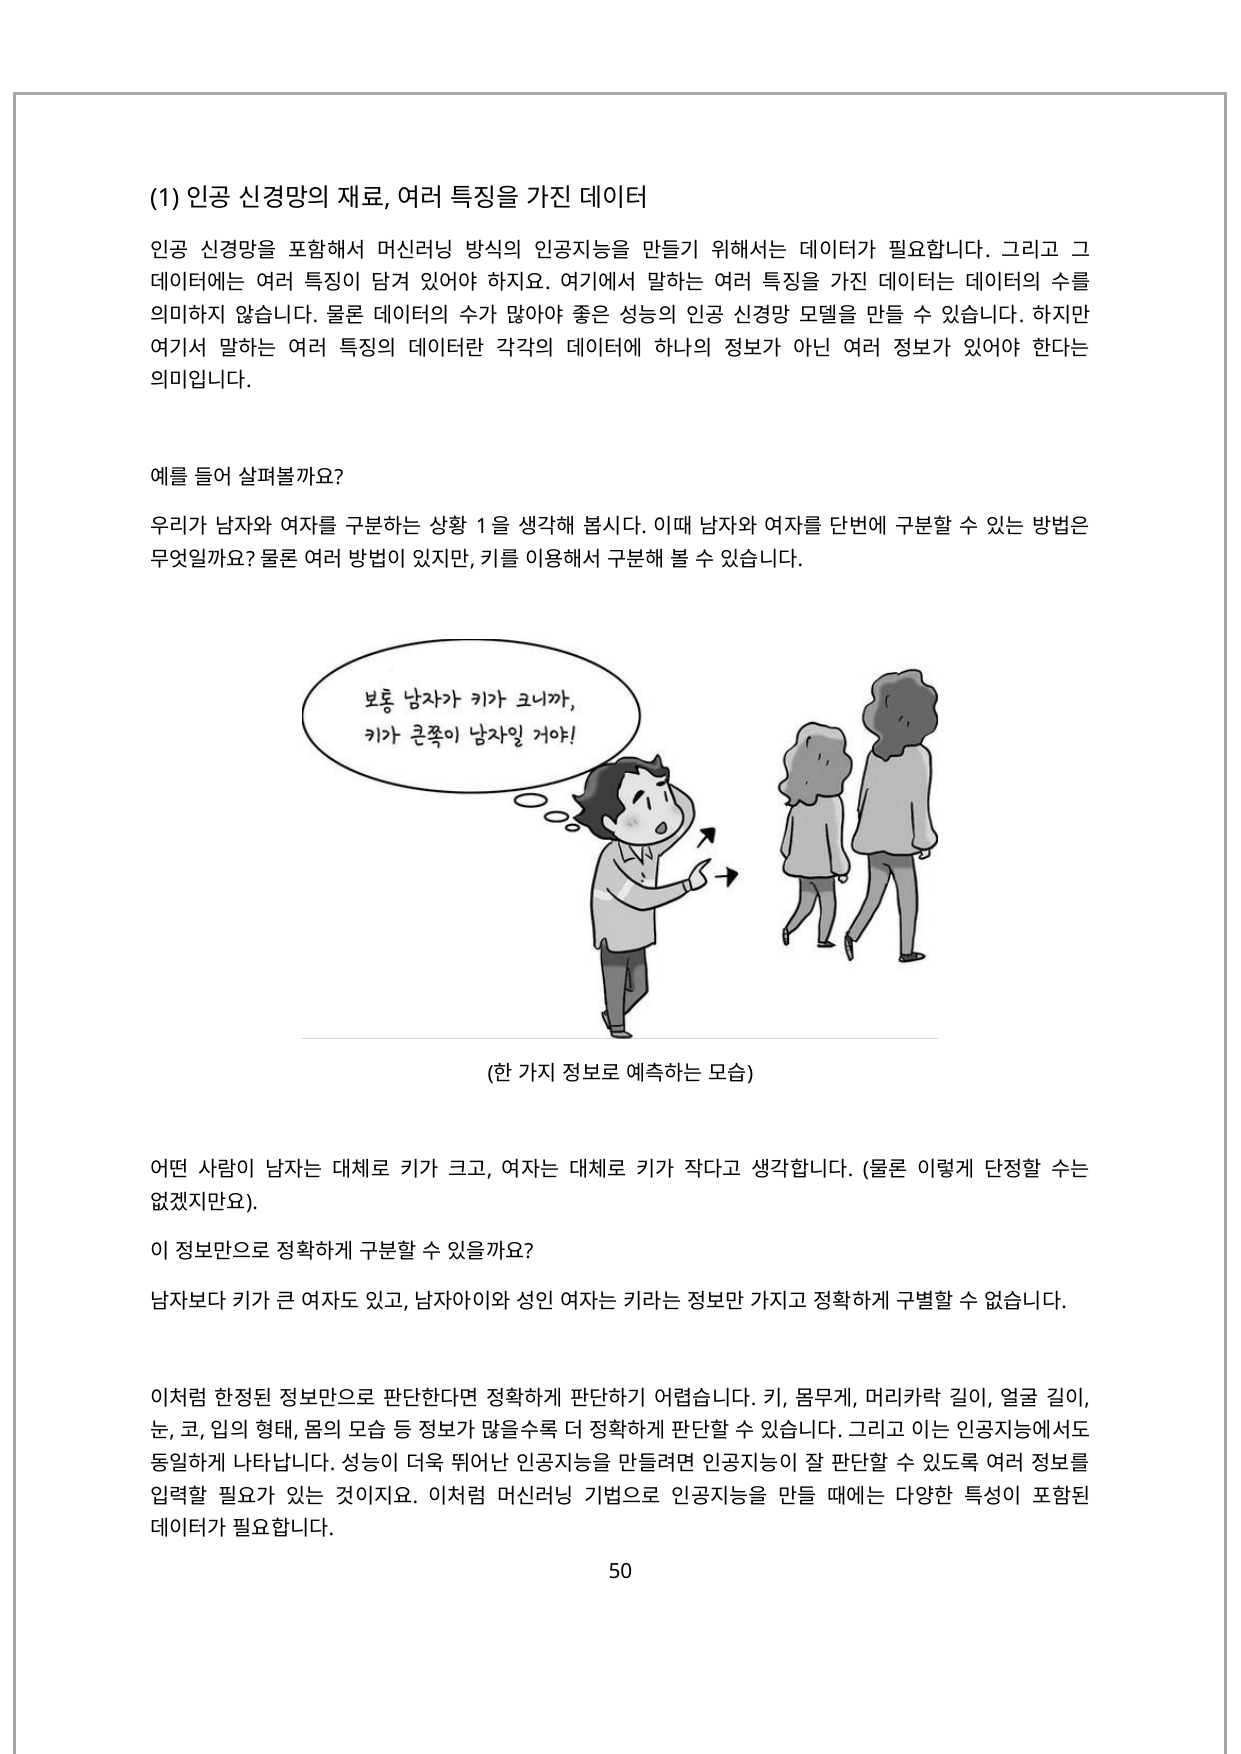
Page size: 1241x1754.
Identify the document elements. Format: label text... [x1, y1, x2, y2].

text 남자보다 키가 큰 여자도 있고, 남자아이와 성인 여자는 키라는 정보만 가지고 정확하게 구별할 수 없습니다. [150, 1284, 1090, 1314]
text 인공 신경망을 포함해서 머신러닝 방식의 인공지능을 만들기 위해서는 데이터가 필요합니다. 그리고 그 데이터에는 여러 특징이 담겨 있어야 하지요. 여기에서 말하는 여러 특징을 가진 데이터는 데이터의 수를 의미하지 않습니다. 물론 데이터의 수가 많아야 좋은 성능의 인공 신경망 모델을 만들 수 있습니다. 하지만 여기서 말하는 여러 특징의 데이터란 각각의 데이터에 하나의 정보가 아닌 여러 정보가 있어야 한다는 의미입니다. [150, 233, 1090, 394]
text 이 정보만으로 정확하게 구분할 수 있을까요? [150, 1235, 1090, 1265]
picture [302, 639, 939, 1039]
text 예를 들어 살펴볼까요? [150, 460, 1090, 491]
text (한 가지 정보로 예측하는 모습) [150, 1056, 1090, 1086]
text (1) 인공 신경망의 재료, 여러 특징을 가진 데이터 [150, 177, 1090, 213]
text 우리가 남자와 여자를 구분하는 상황 1을 생각해 봅시다. 이때 남자와 여자를 단번에 구분할 수 있는 방법은 무엇일까요? 물론 여러 방법이 있지만, 키를 이용해서 구분해 볼 수 있습니다. [150, 510, 1090, 573]
text 이처럼 한정된 정보만으로 판단한다면 정확하게 판단하기 어렵습니다. 키, 몸무게, 머리카락 길이, 얼굴 길이, 눈, 코, 입의 형태, 몸의 모습 등 정보가 많을수록 더 정확하게 판단할 수 있습니다. 그리고 이는 인공지능에서도 동일하게 나타납니다. 성능이 더욱 뛰어난 인공지능을 만들려면 인공지능이 잘 판단할 수 있도록 여러 정보를 입력할 필요가 있는 것이지요. 이처럼 머신러닝 기법으로 인공지능을 만들 때에는 다양한 특성이 포함된 데이터가 필요합니다. [150, 1381, 1090, 1542]
text 어떤 사람이 남자는 대체로 키가 크고, 여자는 대체로 키가 작다고 생각합니다. (물론 이렇게 단정할 수는 없겠지만요). [150, 1153, 1090, 1216]
